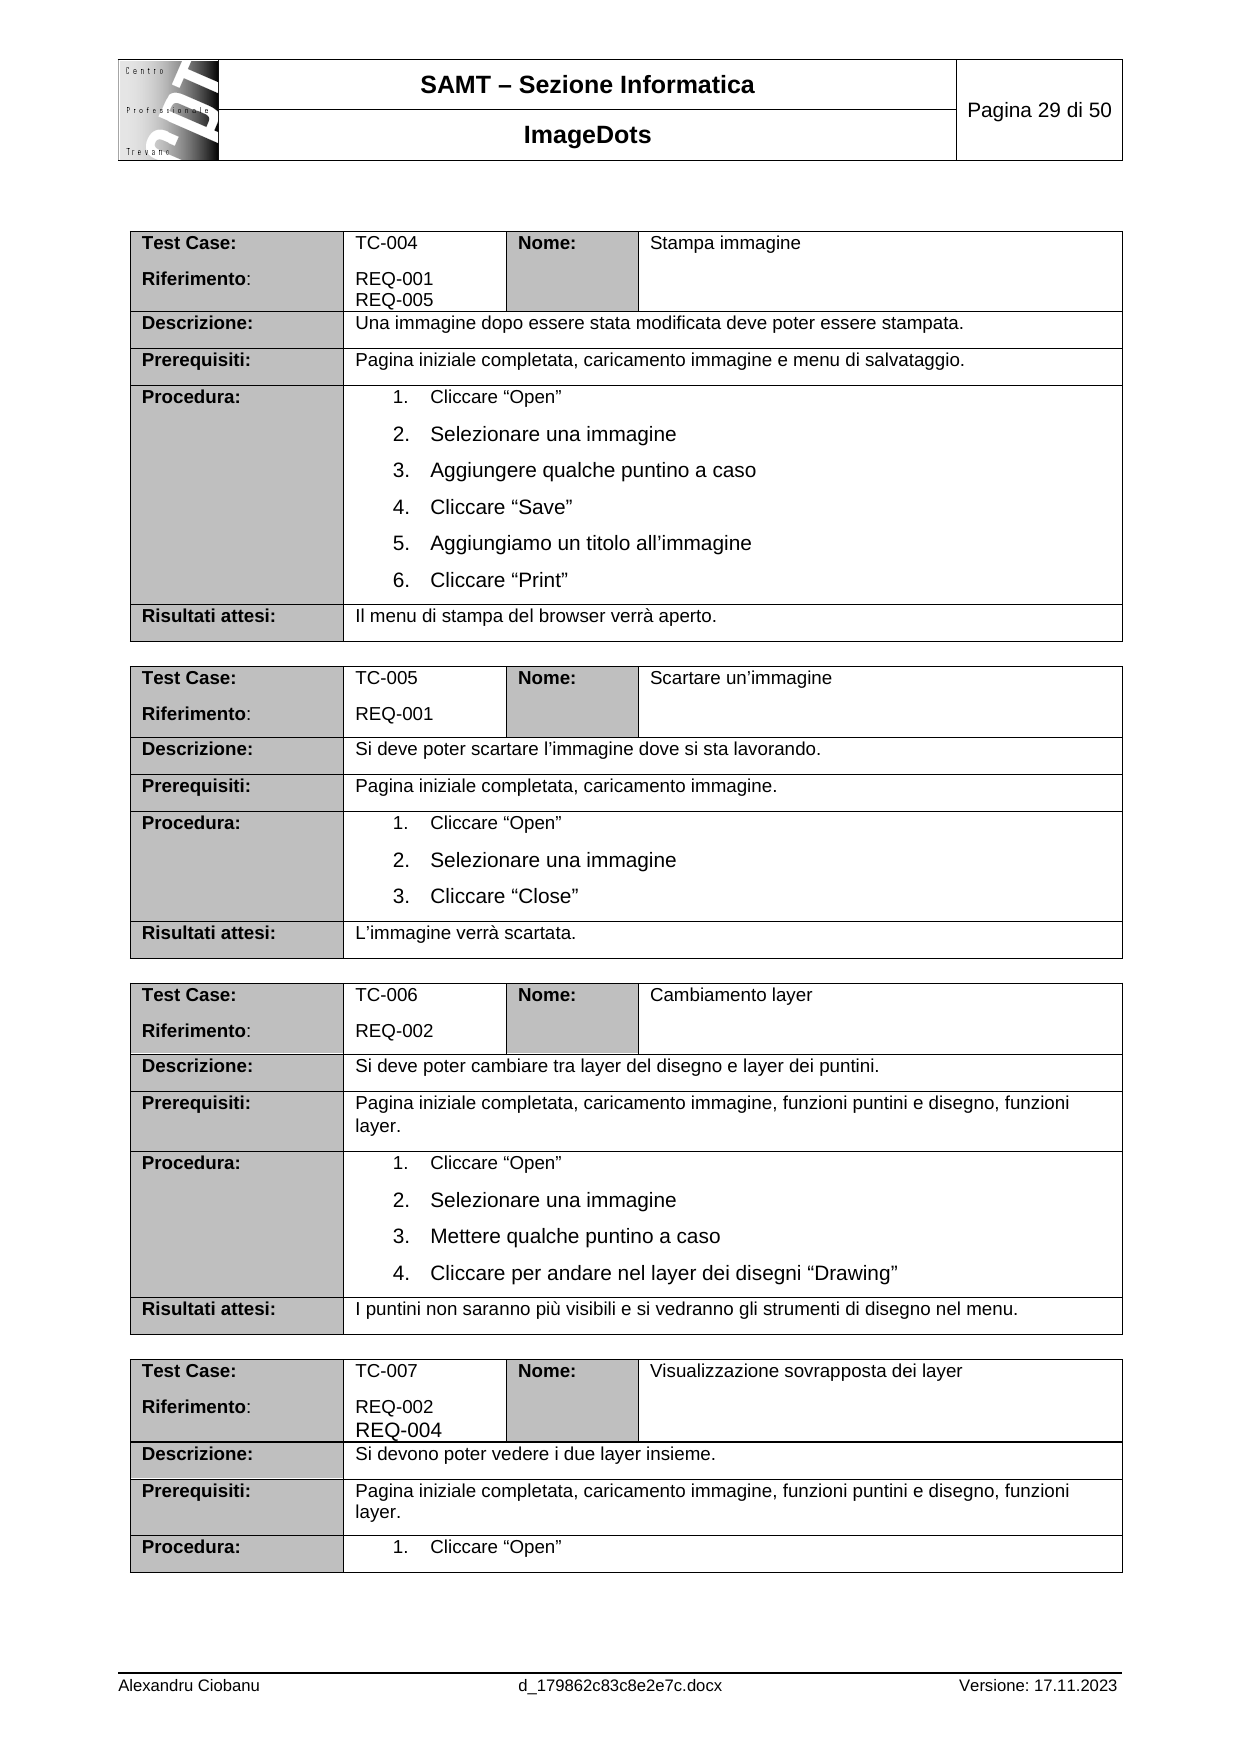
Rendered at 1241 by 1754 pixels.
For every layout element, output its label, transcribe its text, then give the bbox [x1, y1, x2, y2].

table_cell Pagina iniziale completata, caricamento immagine, funzioni puntini e disegno, funzioni layer. [344, 1092, 1122, 1151]
table_header TC-004 REQ-001 REQ-005 [344, 232, 506, 311]
table_cell Prerequisiti: [131, 1092, 343, 1151]
picture [118, 60, 219, 160]
table_cell Risultati attesi: [131, 922, 343, 958]
table_header Stampa immagine [639, 232, 1122, 311]
table_cell Prerequisiti: [131, 1480, 343, 1535]
table_cell Descrizione: [131, 1055, 343, 1091]
table_cell Prerequisiti: [131, 775, 343, 811]
table_header Test Case: Riferimento: [131, 232, 343, 311]
table_cell Risultati attesi: [131, 1298, 343, 1334]
table_cell Si devono poter vedere i due layer insieme. [344, 1443, 1122, 1478]
table_cell Cliccare “Open” Selezionare una immagine Cliccare “Close” [344, 812, 1122, 921]
table_cell Si deve poter scartare l’immagine dove si sta lavorando. [344, 738, 1122, 774]
table_header Nome: [507, 667, 638, 737]
table_cell Si deve poter cambiare tra layer del disegno e layer dei puntini. [344, 1055, 1122, 1091]
table_cell Pagina iniziale completata, caricamento immagine, funzioni puntini e disegno, funzioni layer. [344, 1480, 1122, 1535]
table_header Visualizzazione sovrapposta dei layer [639, 1360, 1122, 1441]
table_header Test Case: Riferimento: [131, 1360, 343, 1441]
table_cell Pagina iniziale completata, caricamento immagine e menu di salvataggio. [344, 349, 1122, 385]
table_cell Una immagine dopo essere stata modificata deve poter essere stampata. [344, 312, 1122, 348]
table_cell Procedura: [131, 386, 343, 604]
table_cell Il menu di stampa del browser verrà aperto. [344, 605, 1122, 641]
table_cell Cliccare “Open” Selezionare una immagine Aggiungere qualche puntino a caso Cliccare “Save” Aggiungiamo un titolo all’immagine Cliccare “Print” [344, 386, 1122, 604]
table_header Test Case: Riferimento: [131, 667, 343, 737]
table_cell Descrizione: [131, 312, 343, 348]
table_header Nome: [507, 232, 638, 311]
table_header TC-007 REQ-002 REQ-004 [344, 1360, 506, 1441]
table_header Test Case: Riferimento: [131, 984, 343, 1053]
table_cell Prerequisiti: [131, 349, 343, 385]
table_cell Descrizione: [131, 1443, 343, 1478]
table_cell Procedura: [131, 1536, 343, 1572]
table_cell Risultati attesi: [131, 605, 343, 641]
table_header Nome: [507, 984, 638, 1053]
table_cell Cliccare “Open” Selezionare una immagine Mettere qualche puntino a caso Cliccare per andare nel layer dei disegni “Drawing” [344, 1152, 1122, 1297]
table_header TC-006 REQ-002 [344, 984, 506, 1053]
table_cell Pagina iniziale completata, caricamento immagine. [344, 775, 1122, 811]
table_cell Descrizione: [131, 738, 343, 774]
table_cell I puntini non saranno più visibili e si vedranno gli strumenti di disegno nel menu. [344, 1298, 1122, 1334]
table_header Scartare un’immagine [639, 667, 1122, 737]
table_header TC-005 REQ-001 [344, 667, 506, 737]
table_header Nome: [507, 1360, 638, 1441]
table_header Cambiamento layer [639, 984, 1122, 1053]
table_cell Procedura: [131, 1152, 343, 1297]
table_cell Procedura: [131, 812, 343, 921]
table_cell L’immagine verrà scartata. [344, 922, 1122, 958]
